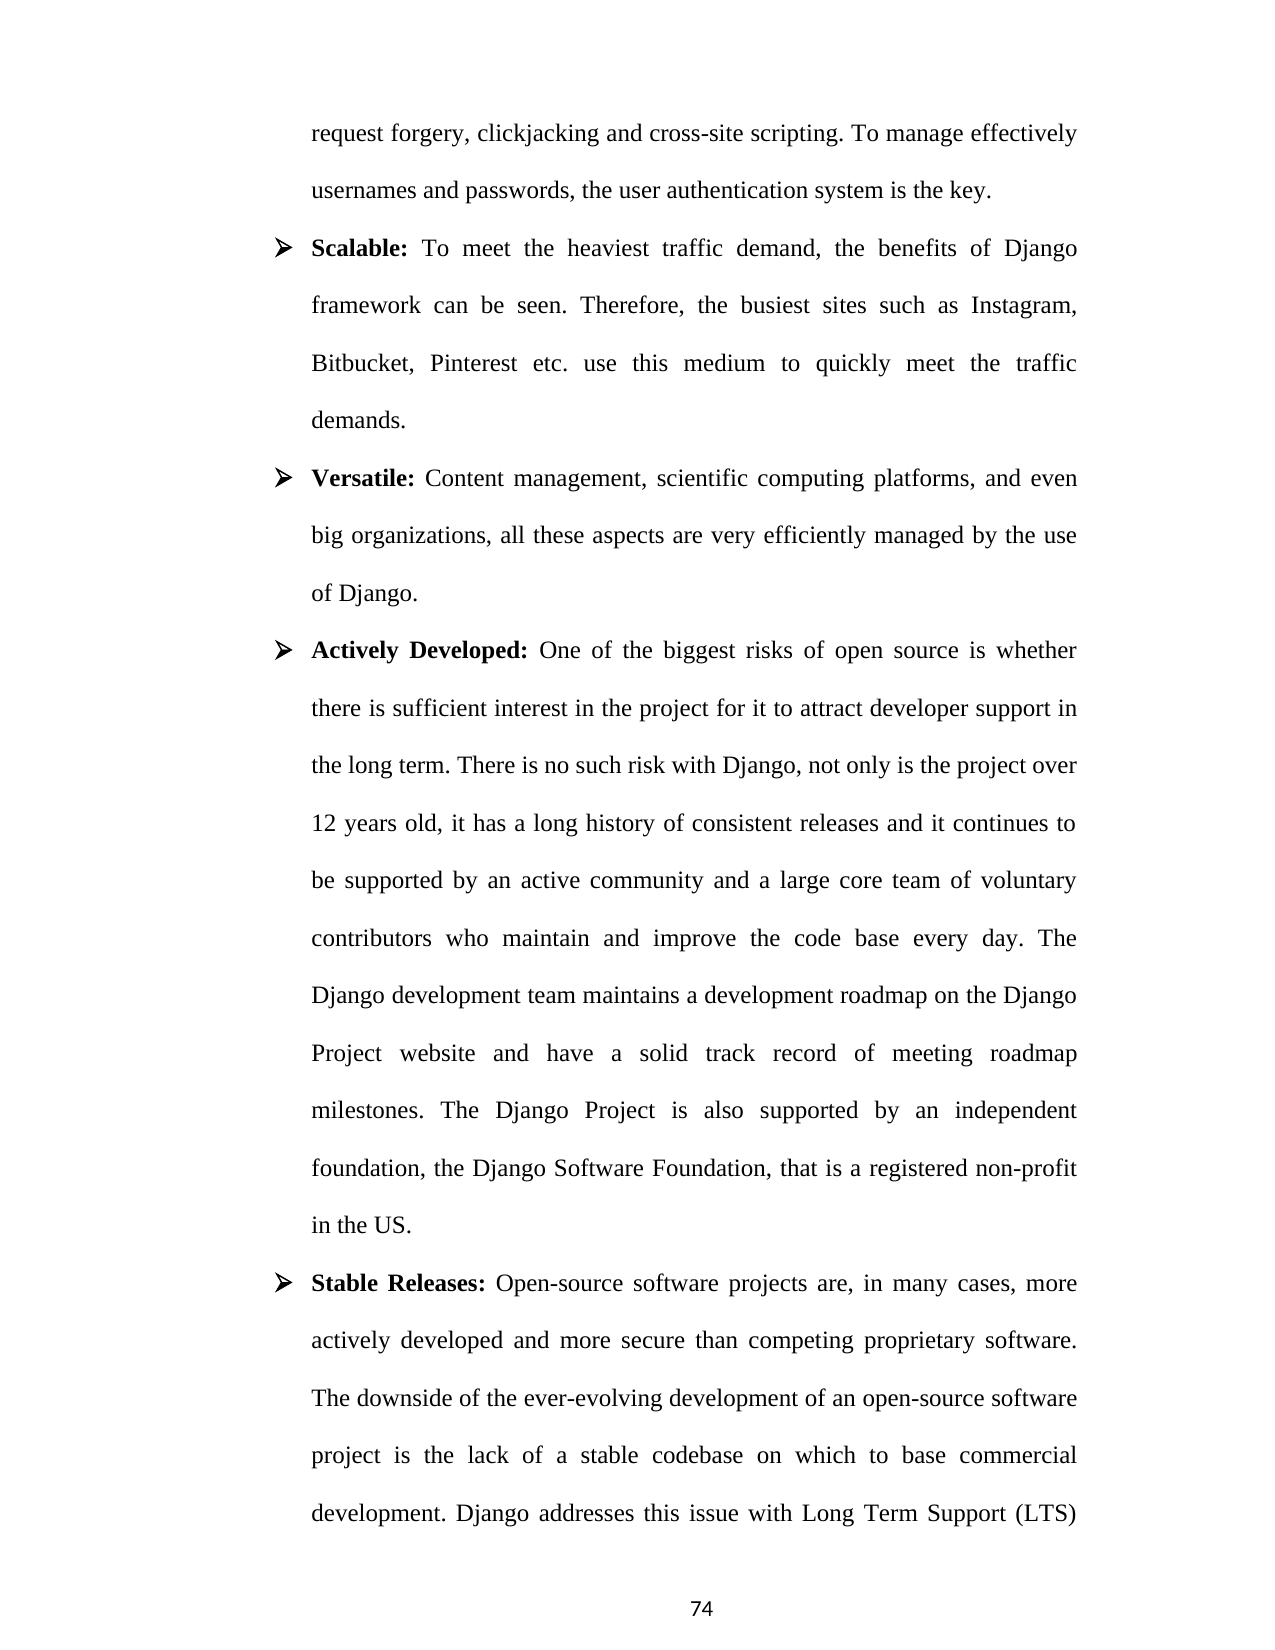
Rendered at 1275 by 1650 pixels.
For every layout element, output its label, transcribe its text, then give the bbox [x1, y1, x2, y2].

list Actively Developed: One of the biggest risks of open source is whether there is sufficient interest in the project for it to attract developer support in the long term. There is no such risk with Django, not only is the project over 12 years old, it has a long history of consistent releases and it continues to be supported by an active community and a large core team of voluntary contributors who maintain and improve the code base every day. The Django development team maintains a development roadmap on the Django Project website and have a solid track record of meeting roadmap milestones. The Django Project is also supported by an independent foundation, the Django Software Foundation, that is a registered non-profit in the US. [274, 636, 1078, 1239]
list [274, 118, 1078, 204]
list Scalable: To meet the heaviest traffic demand, the benefits of Django framework can be seen. Therefore, the busiest sites such as Instagram, Bitbucket, Pinterest etc. use this medium to quickly meet the traffic demands. [274, 233, 1078, 434]
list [274, 1268, 1078, 1527]
list Versatile: Content management, scientific computing platforms, and even big organizations, all these aspects are very efficiently managed by the use of Django. [274, 463, 1078, 607]
